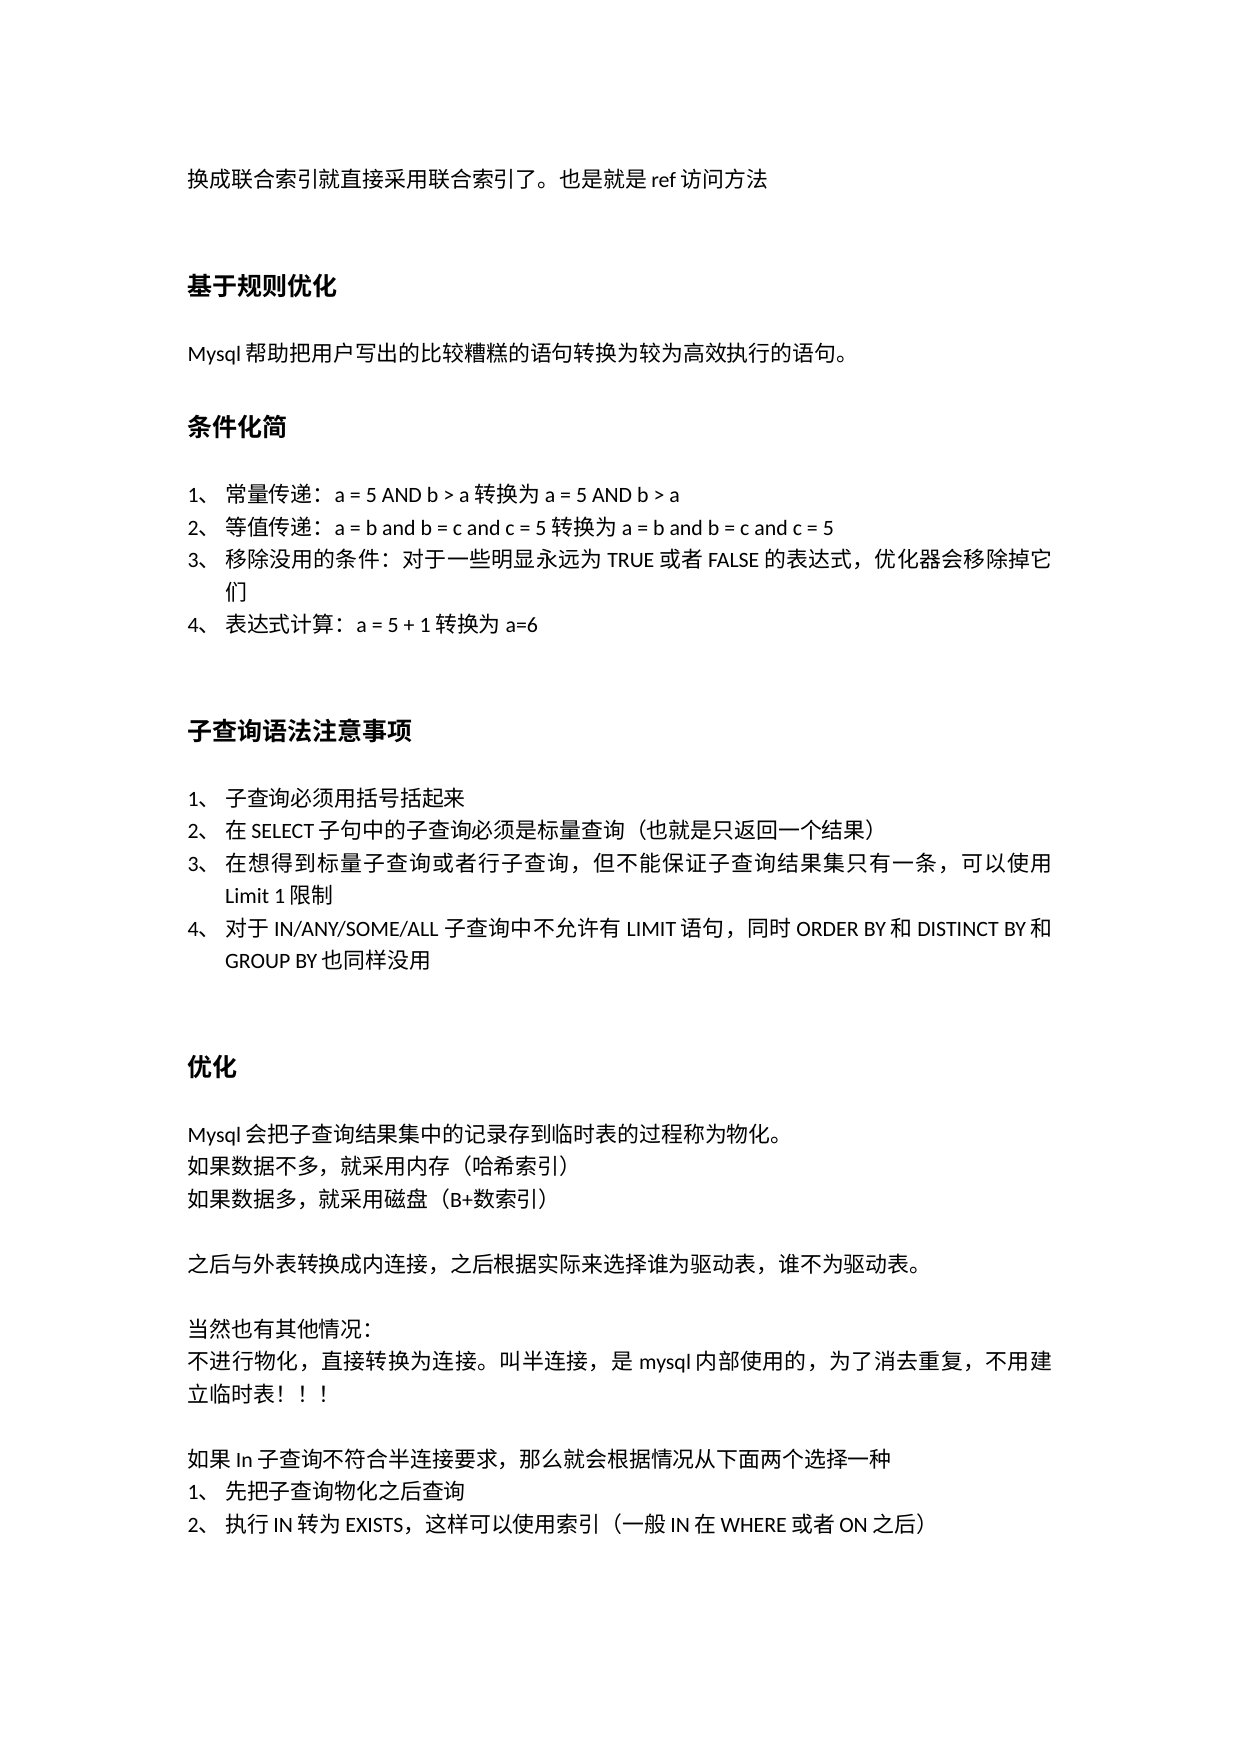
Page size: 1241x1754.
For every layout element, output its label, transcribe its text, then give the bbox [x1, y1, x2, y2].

text Mysql会把子查询结果集中的记录存到临时表的过程称为物化。 [187, 1116, 1053, 1149]
list 在SELECT子句中的子查询必须是标量查询（也就是只返回一个结果） [187, 813, 1053, 845]
text 不进行物化，直接转换为连接。叫半连接，是mysql内部使用的，为了消去重复，不用建立临时表！！！ [187, 1344, 1053, 1409]
list 先把子查询物化之后查询 [187, 1474, 1053, 1506]
list 子查询必须用括号括起来 [187, 780, 1053, 813]
text 当然也有其他情况： [187, 1311, 1053, 1344]
subtitle 条件化简 [187, 393, 1053, 458]
list 移除没用的条件：对于⼀些明显永远为TRUE或者FALSE的表达式，优化器会移除掉它们 [187, 542, 1053, 607]
subtitle 子查询语法注意事项 [187, 697, 1053, 762]
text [187, 162, 1053, 194]
text 如果数据不多，就采用内存（哈希索引） [187, 1149, 1053, 1181]
list 在想得到标量子查询或者行子查询，但不能保证子查询结果集只有一条，可以使用Limit 1限制 [187, 845, 1053, 910]
subtitle 优化 [187, 1033, 1053, 1098]
text 如果In子查询不符合半连接要求，那么就会根据情况从下面两个选择一种 [187, 1441, 1053, 1474]
text Mysql帮助把用户写出的比较糟糕的语句转换为较为高效执行的语句。 [187, 336, 1053, 368]
list 执行IN转为EXISTS，这样可以使用索引（一般IN在WHERE或者ON之后） [187, 1506, 1053, 1539]
list 等值传递：a = b and b = c and c = 5 转换为a = b and b = c and c = 5 [187, 509, 1053, 542]
subtitle 基于规则优化 [187, 252, 1053, 317]
list 表达式计算：a = 5 + 1转换为 a=6 [187, 607, 1053, 639]
text 之后与外表转换成内连接，之后根据实际来选择谁为驱动表，谁不为驱动表。 [187, 1246, 1053, 1279]
text 如果数据多，就采用磁盘（B+数索引） [187, 1181, 1053, 1214]
list 常量传递：a = 5 AND b > a 转换为a = 5 AND b > a [187, 477, 1053, 509]
list 对于IN/ANY/SOME/ALL 子查询中不允许有LIMIT语句，同时ORDER BY和DISTINCT BY和GROUP BY也同样没用 [187, 910, 1053, 975]
